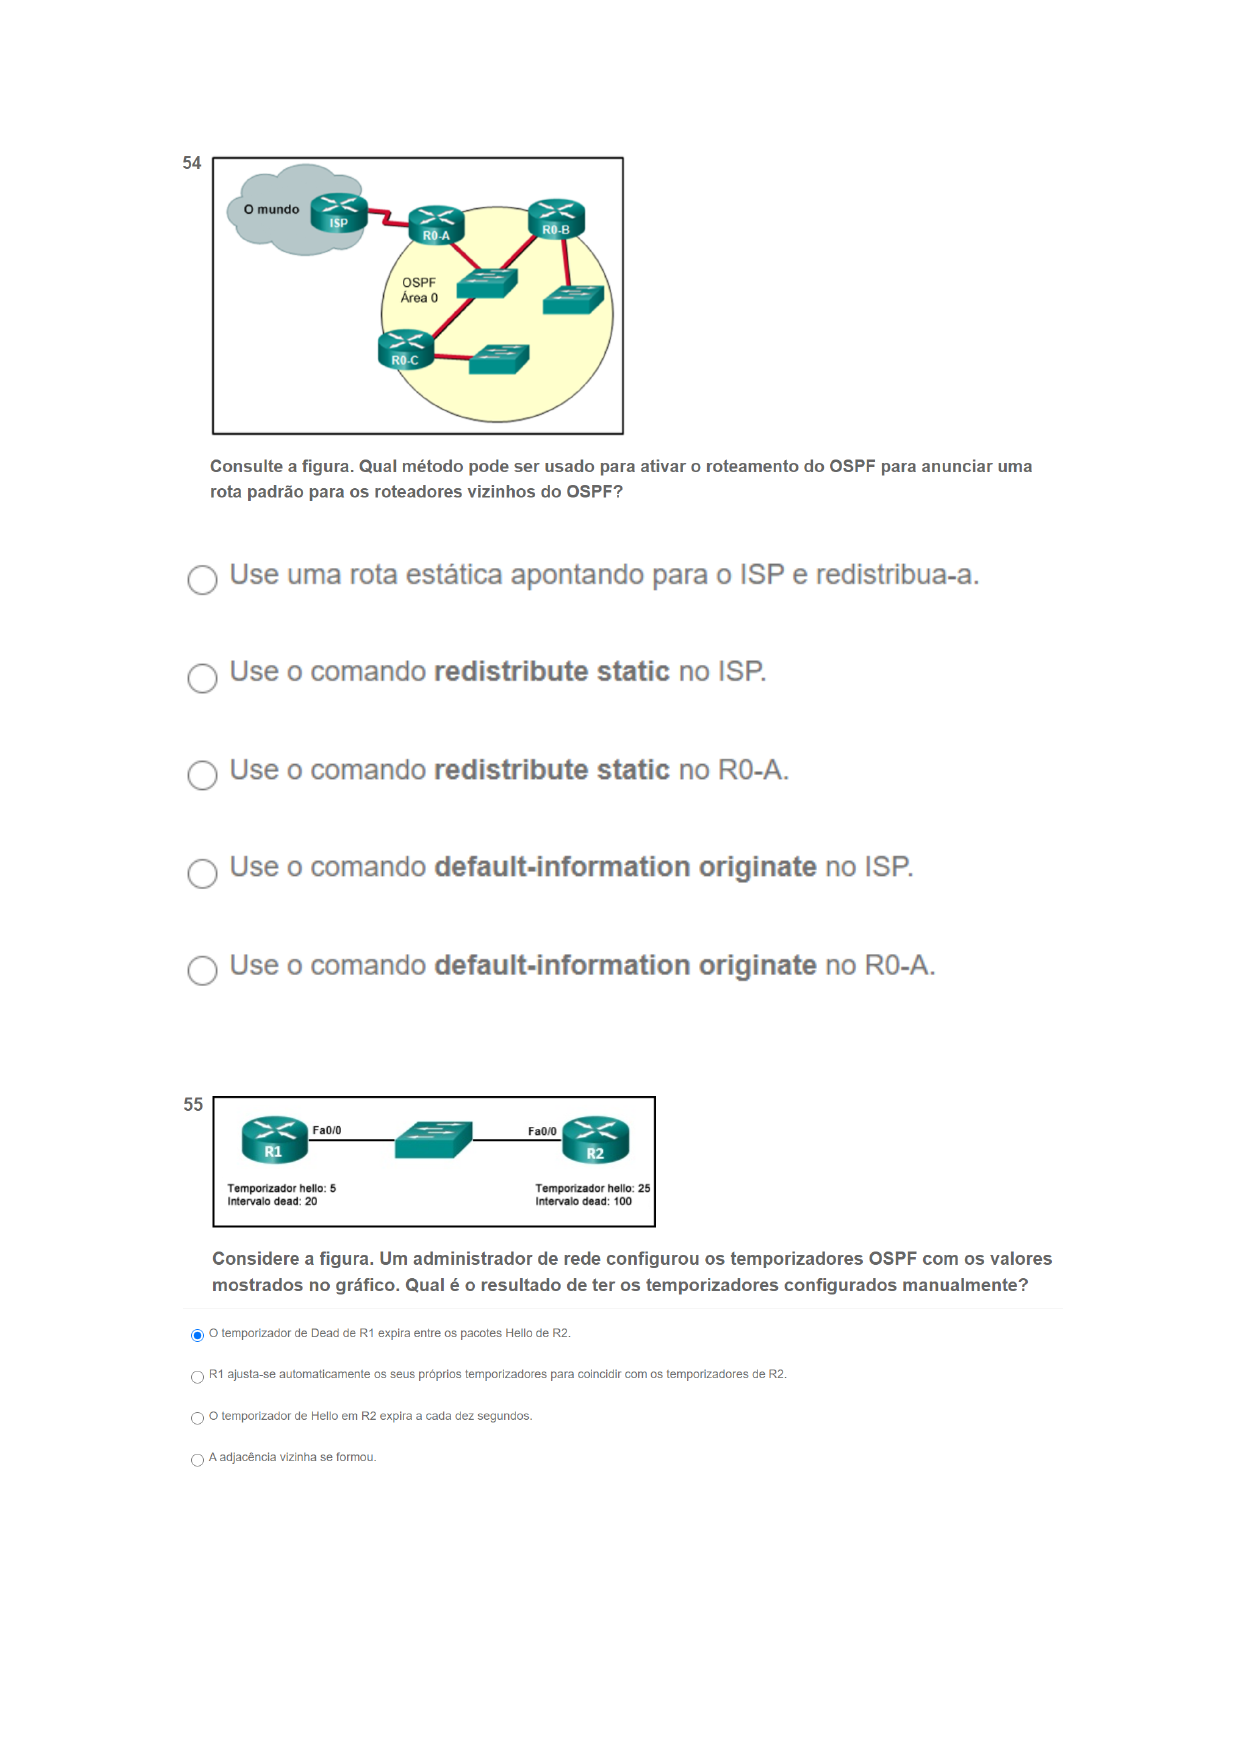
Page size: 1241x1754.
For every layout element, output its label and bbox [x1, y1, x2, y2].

picture [177, 528, 1035, 1025]
picture [177, 147, 1063, 510]
picture [177, 1090, 1063, 1480]
